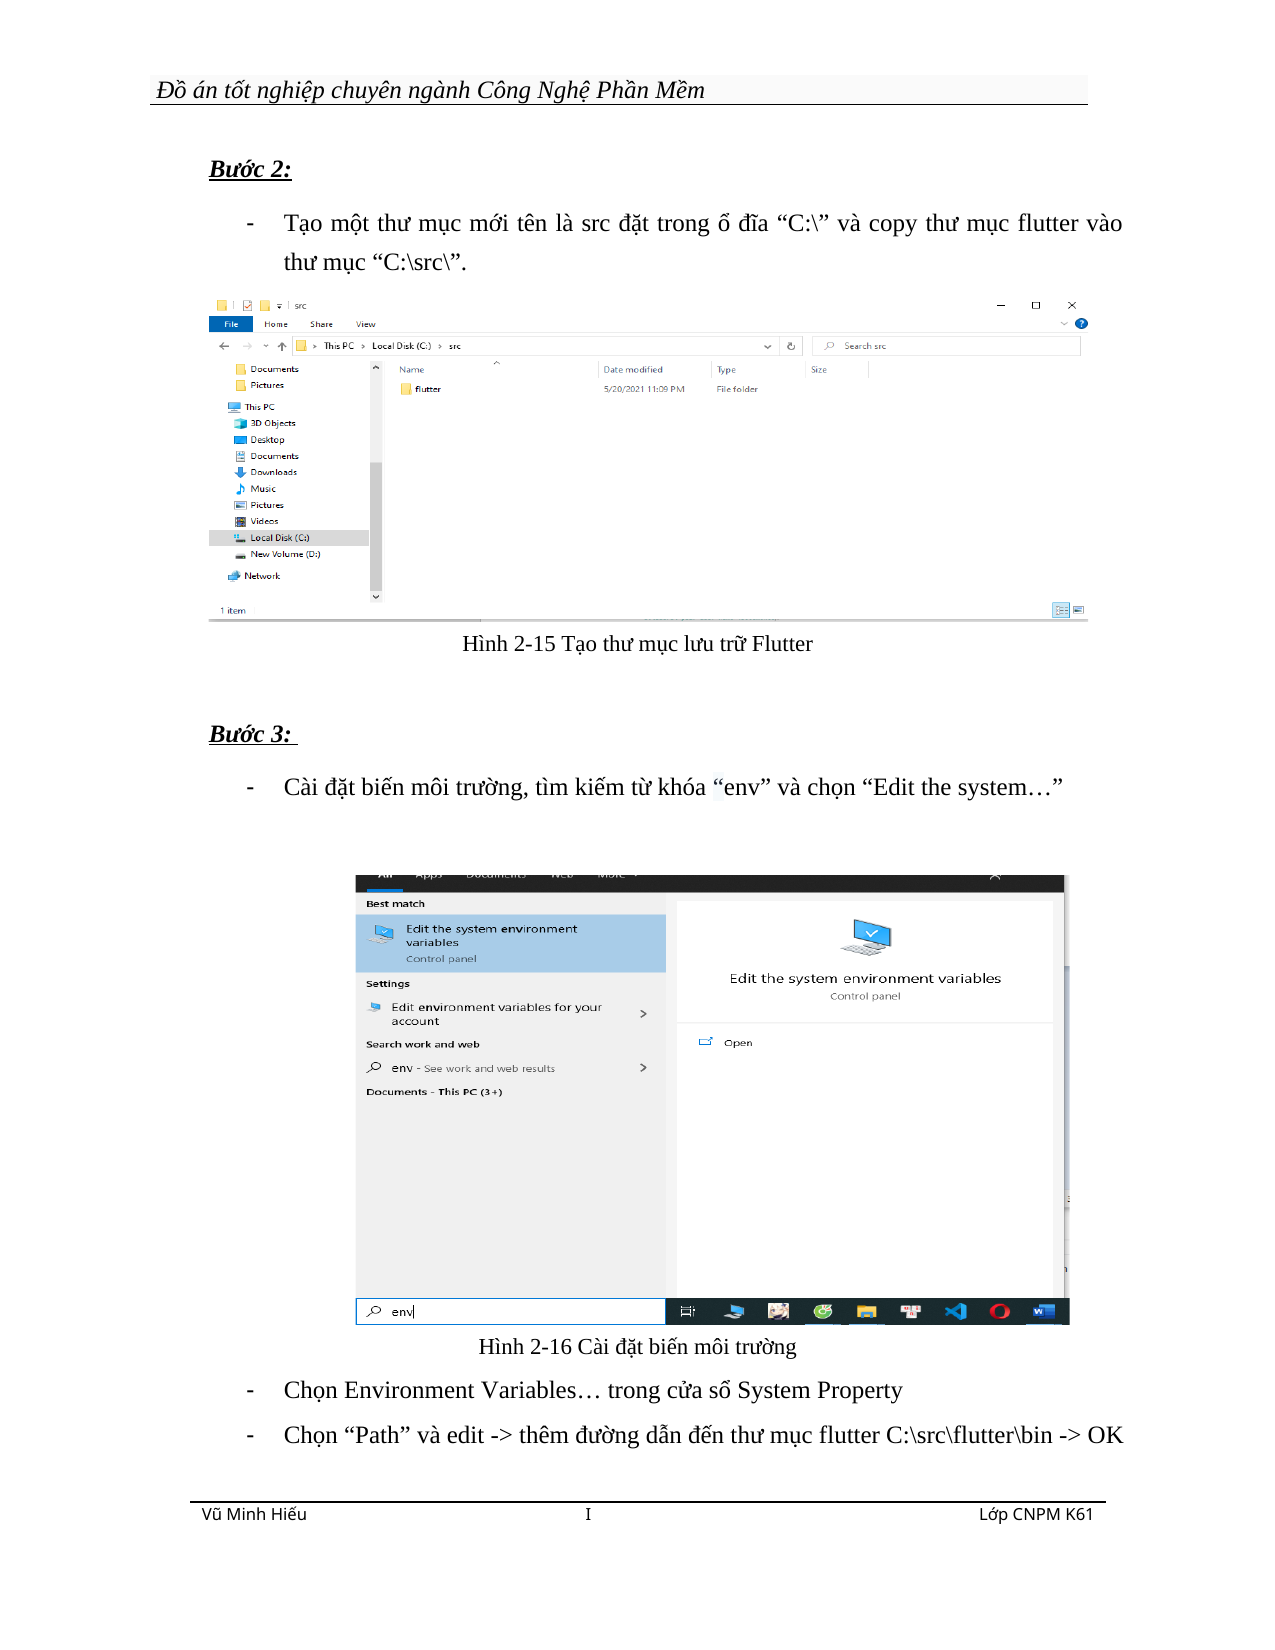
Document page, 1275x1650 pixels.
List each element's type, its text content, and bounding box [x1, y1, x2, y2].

picture [355, 875, 1070, 1325]
list Cài đặt biến môi trường, tìm kiếm từ khóa “env” và chọn “Edit the system…” [246, 769, 1125, 803]
picture [208, 296, 1089, 622]
text Bước 3: [150, 719, 1125, 748]
list Tạo một thư mục mới tên là src đặt trong ổ đĩa “C:\” và copy thư mục flutter vào thư mục “C:\src\”. [246, 204, 1125, 276]
list Chọn Environment Variables… trong cửa sổ System Property [246, 1372, 1125, 1406]
text Bước 2: [150, 154, 1125, 183]
list Chọn “Path” và edit -> thêm đường dẫn đến thư mục flutter C:\src\flutter\bin -> OK [246, 1416, 1125, 1450]
